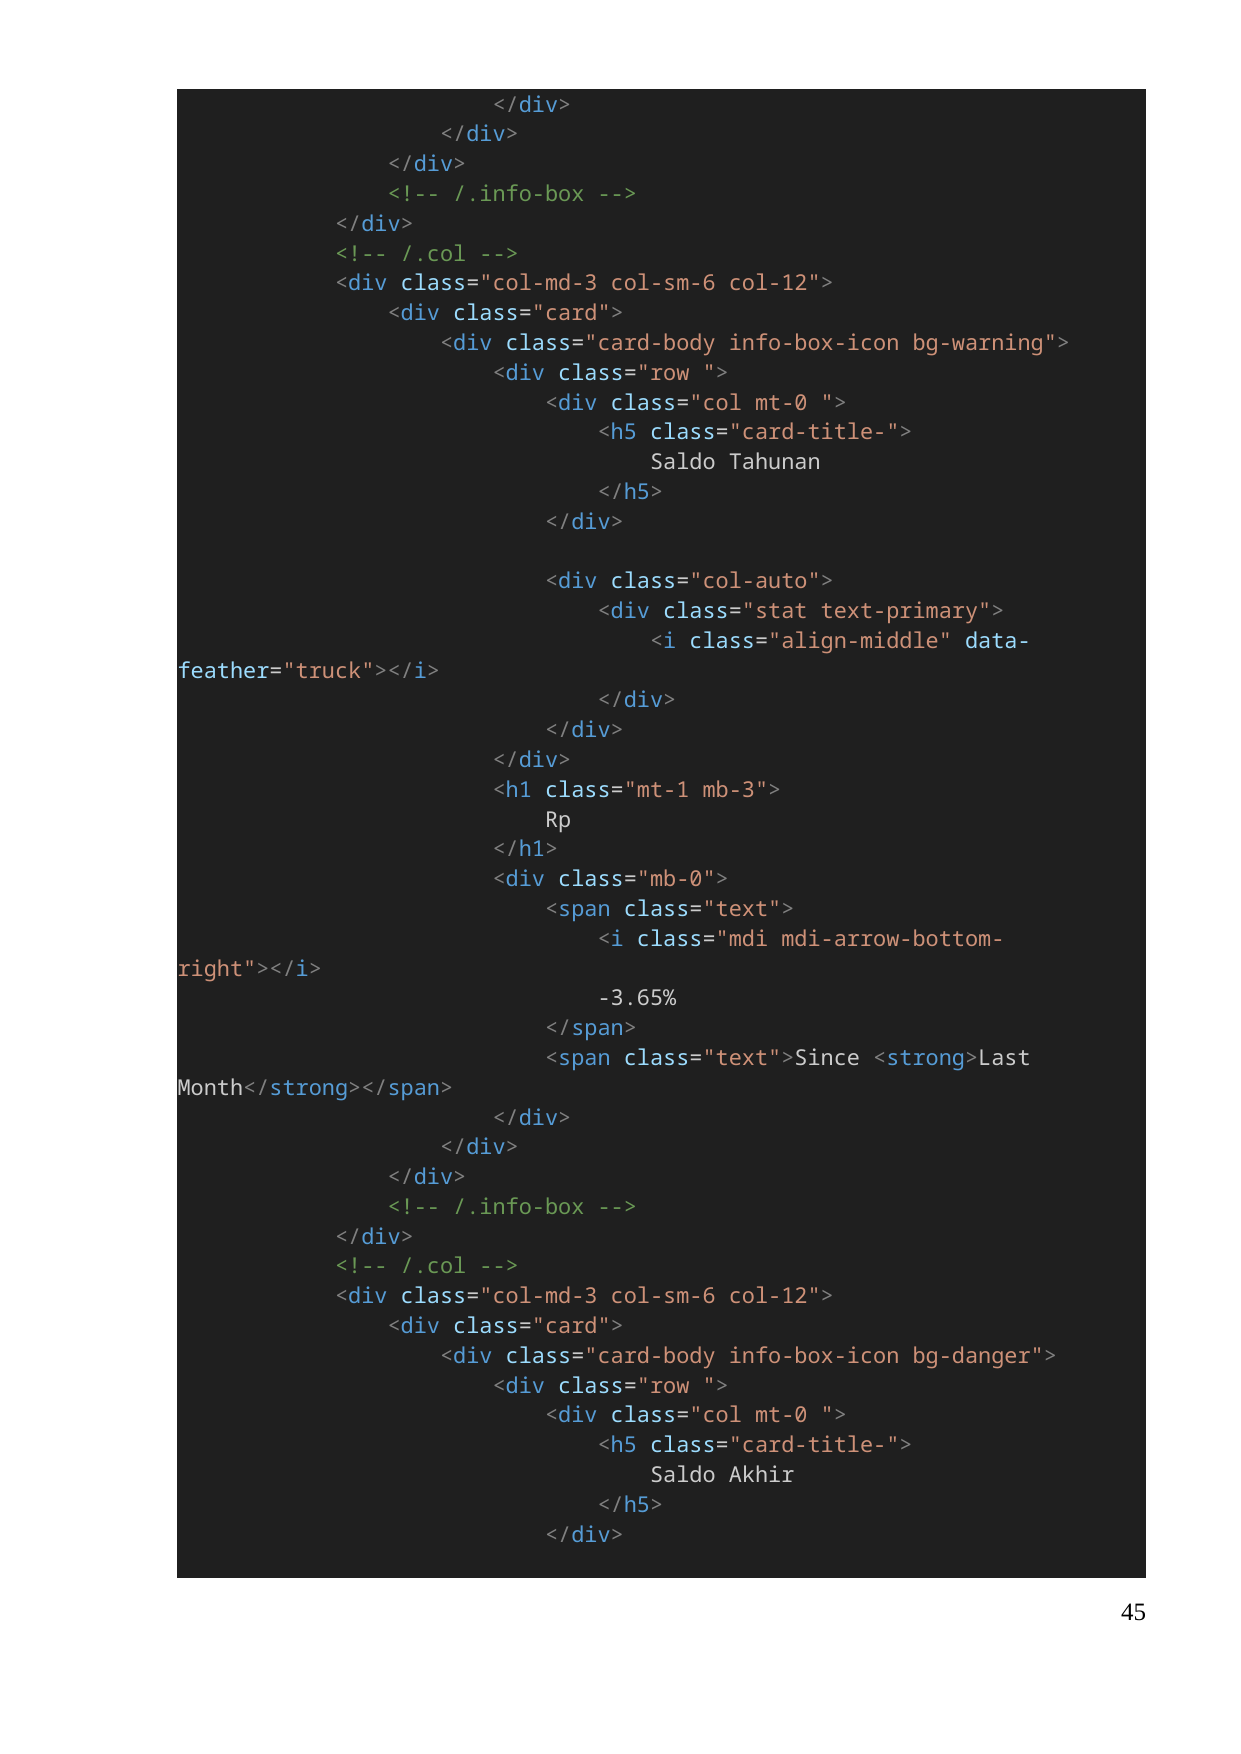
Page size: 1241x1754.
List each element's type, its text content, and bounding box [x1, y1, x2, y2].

text <div class="card-body info-box-icon bg-danger"> [177, 1340, 1146, 1370]
text </div> [177, 208, 1146, 238]
text </h5> [177, 476, 1146, 506]
text <span class="text">Since <strong>Last Month</strong></span> [177, 1042, 1146, 1102]
text <div class="col-md-3 col-sm-6 col-12"> [177, 267, 1146, 297]
text </div> [177, 714, 1146, 744]
text <div class="row "> [177, 1370, 1146, 1399]
text </div> [177, 1161, 1146, 1191]
text Rp [177, 804, 1146, 833]
text <div class="col-auto"> [177, 565, 1146, 595]
text Saldo Akhir [177, 1459, 1146, 1489]
text </span> [177, 1012, 1146, 1042]
text <!-- /.col --> [177, 1251, 1146, 1280]
text </div> [177, 118, 1146, 148]
text <h5 class="card-title-"> [177, 416, 1146, 446]
text -3.65% [177, 982, 1146, 1012]
text <i class="align-middle" data-feather="truck"></i> [177, 625, 1146, 684]
text </div> [177, 1102, 1146, 1131]
text <div class="col-md-3 col-sm-6 col-12"> [177, 1280, 1146, 1310]
text </div> [177, 148, 1146, 178]
text Saldo Tahunan [177, 446, 1146, 476]
text <div class="card"> [177, 297, 1146, 327]
text <i class="mdi mdi-arrow-bottom-right"></i> [177, 923, 1146, 982]
text <div class="mb-0"> [177, 863, 1146, 893]
text <span class="text"> [177, 893, 1146, 923]
text <div class="card-body info-box-icon bg-warning"> [177, 327, 1146, 357]
text <div class="col mt-0 "> [177, 387, 1146, 416]
text </div> [177, 89, 1146, 118]
text </div> [177, 1131, 1146, 1161]
text <h1 class="mt-1 mb-3"> [177, 774, 1146, 804]
text </div> [177, 744, 1146, 774]
text <!-- /.info-box --> [177, 178, 1146, 208]
text </h5> [177, 1489, 1146, 1519]
text <div class="card"> [177, 1310, 1146, 1340]
text </div> [177, 1221, 1146, 1251]
text <!-- /.info-box --> [177, 1191, 1146, 1221]
text </div> [177, 506, 1146, 536]
text <h5 class="card-title-"> [177, 1429, 1146, 1459]
text <div class="row "> [177, 357, 1146, 387]
text <div class="stat text-primary"> [177, 595, 1146, 625]
text <!-- /.col --> [177, 238, 1146, 267]
text </h1> [177, 833, 1146, 863]
text </div> [177, 1519, 1146, 1548]
text <div class="col mt-0 "> [177, 1399, 1146, 1429]
text </div> [177, 684, 1146, 714]
